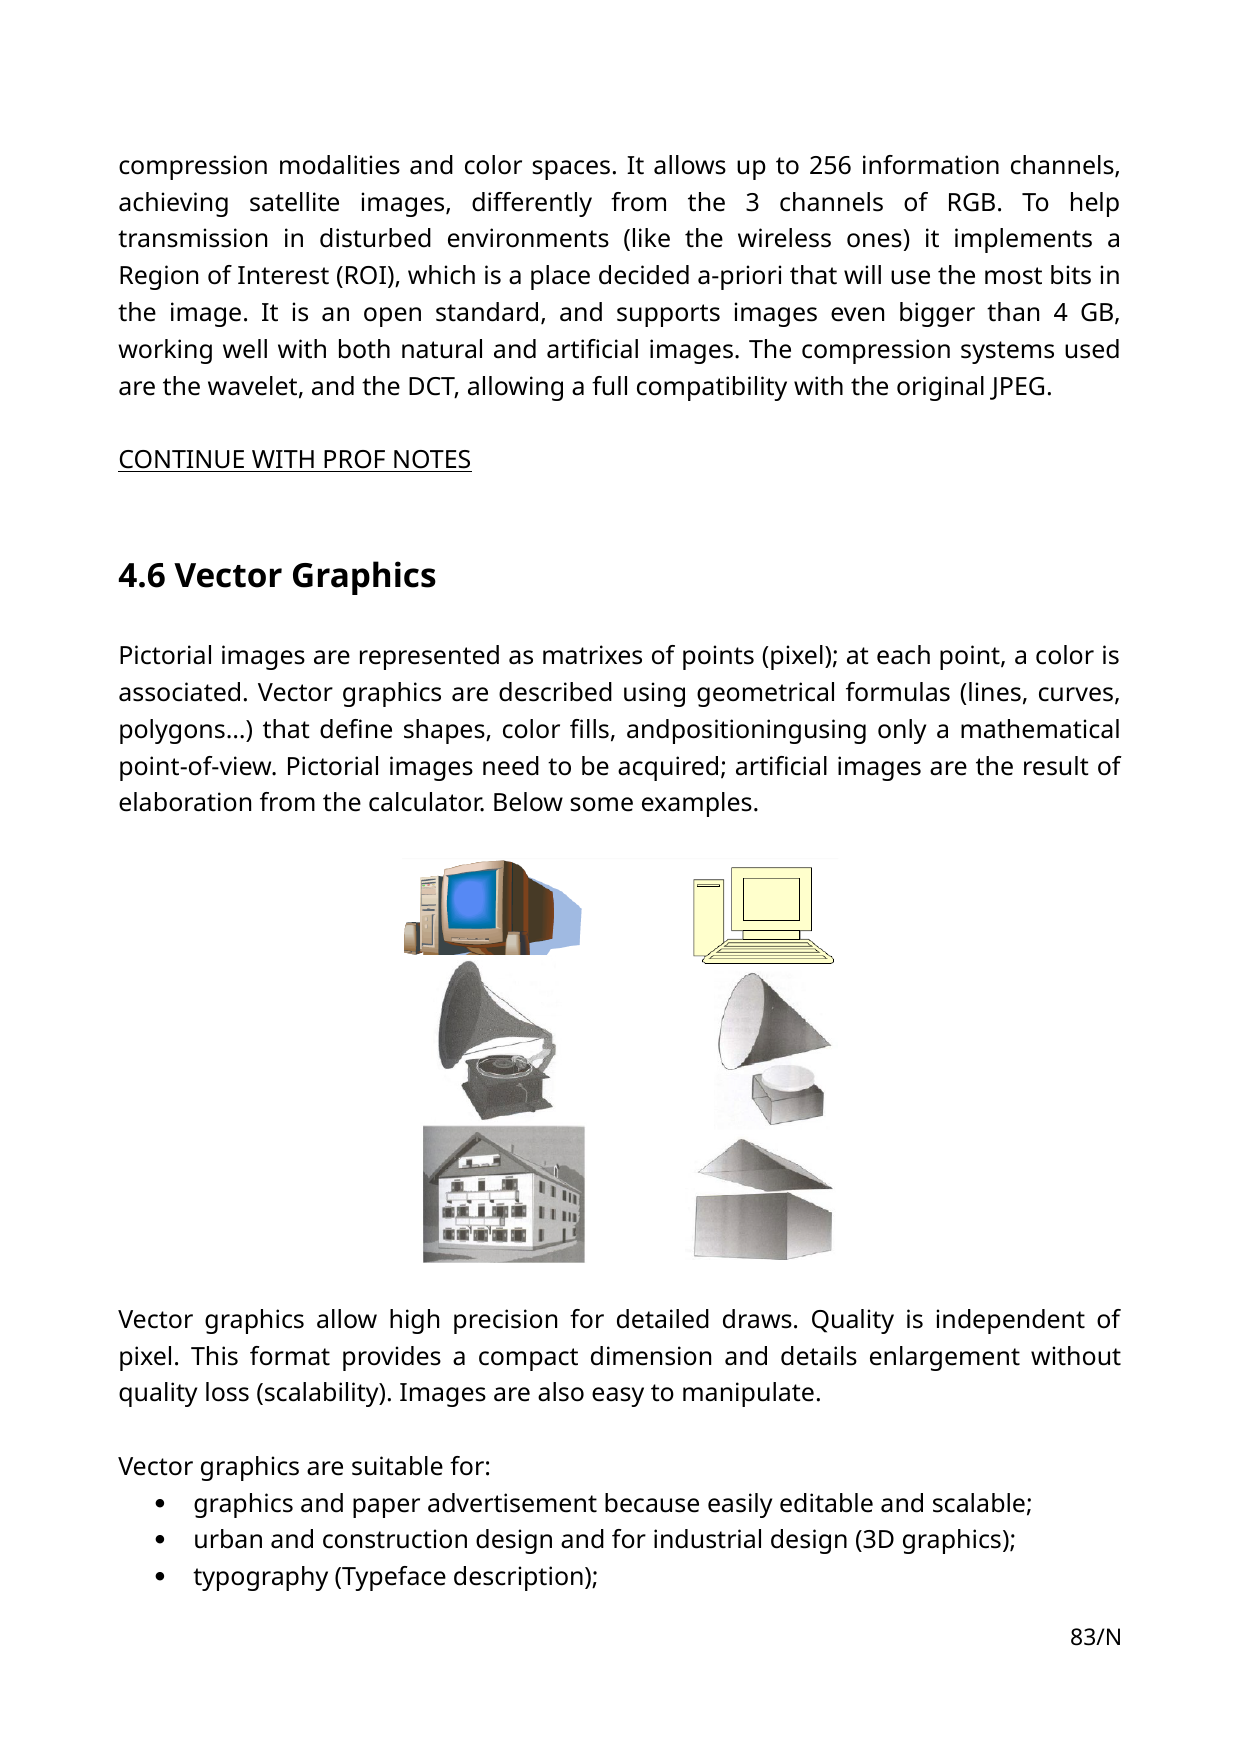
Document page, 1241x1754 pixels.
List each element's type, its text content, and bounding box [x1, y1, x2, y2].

text CONTINUE WITH PROF NOTES [118, 442, 1122, 476]
picture [402, 858, 839, 1263]
text Vector graphics allow high precision for detailed draws. Quality is independent of pixel. This format provides a compact dimension and details enlargement without quality loss (scalability). Images are also easy to manipulate. [118, 1301, 1122, 1409]
list graphics and paper advertisement because easily editable and scalable; [156, 1485, 1122, 1519]
text Vector graphics are suitable for: [118, 1448, 1122, 1483]
subtitle 4.6 Vector Graphics [118, 552, 1122, 597]
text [118, 148, 1122, 402]
list urban and construction design and for industrial design (3D graphics); [156, 1522, 1122, 1556]
list typography (Typeface description); [156, 1559, 1122, 1593]
text Pictorial images are represented as matrixes of points (pixel); at each point, a color is associated. Vector graphics are described using geometrical formulas (lines, curves, polygons…) that define shapes, color fills, andpositioningusing only a mathematical point-of-view. Pictorial images need to be acquired; artificial images are the result of elaboration from the calculator. Below some examples. [118, 638, 1122, 819]
